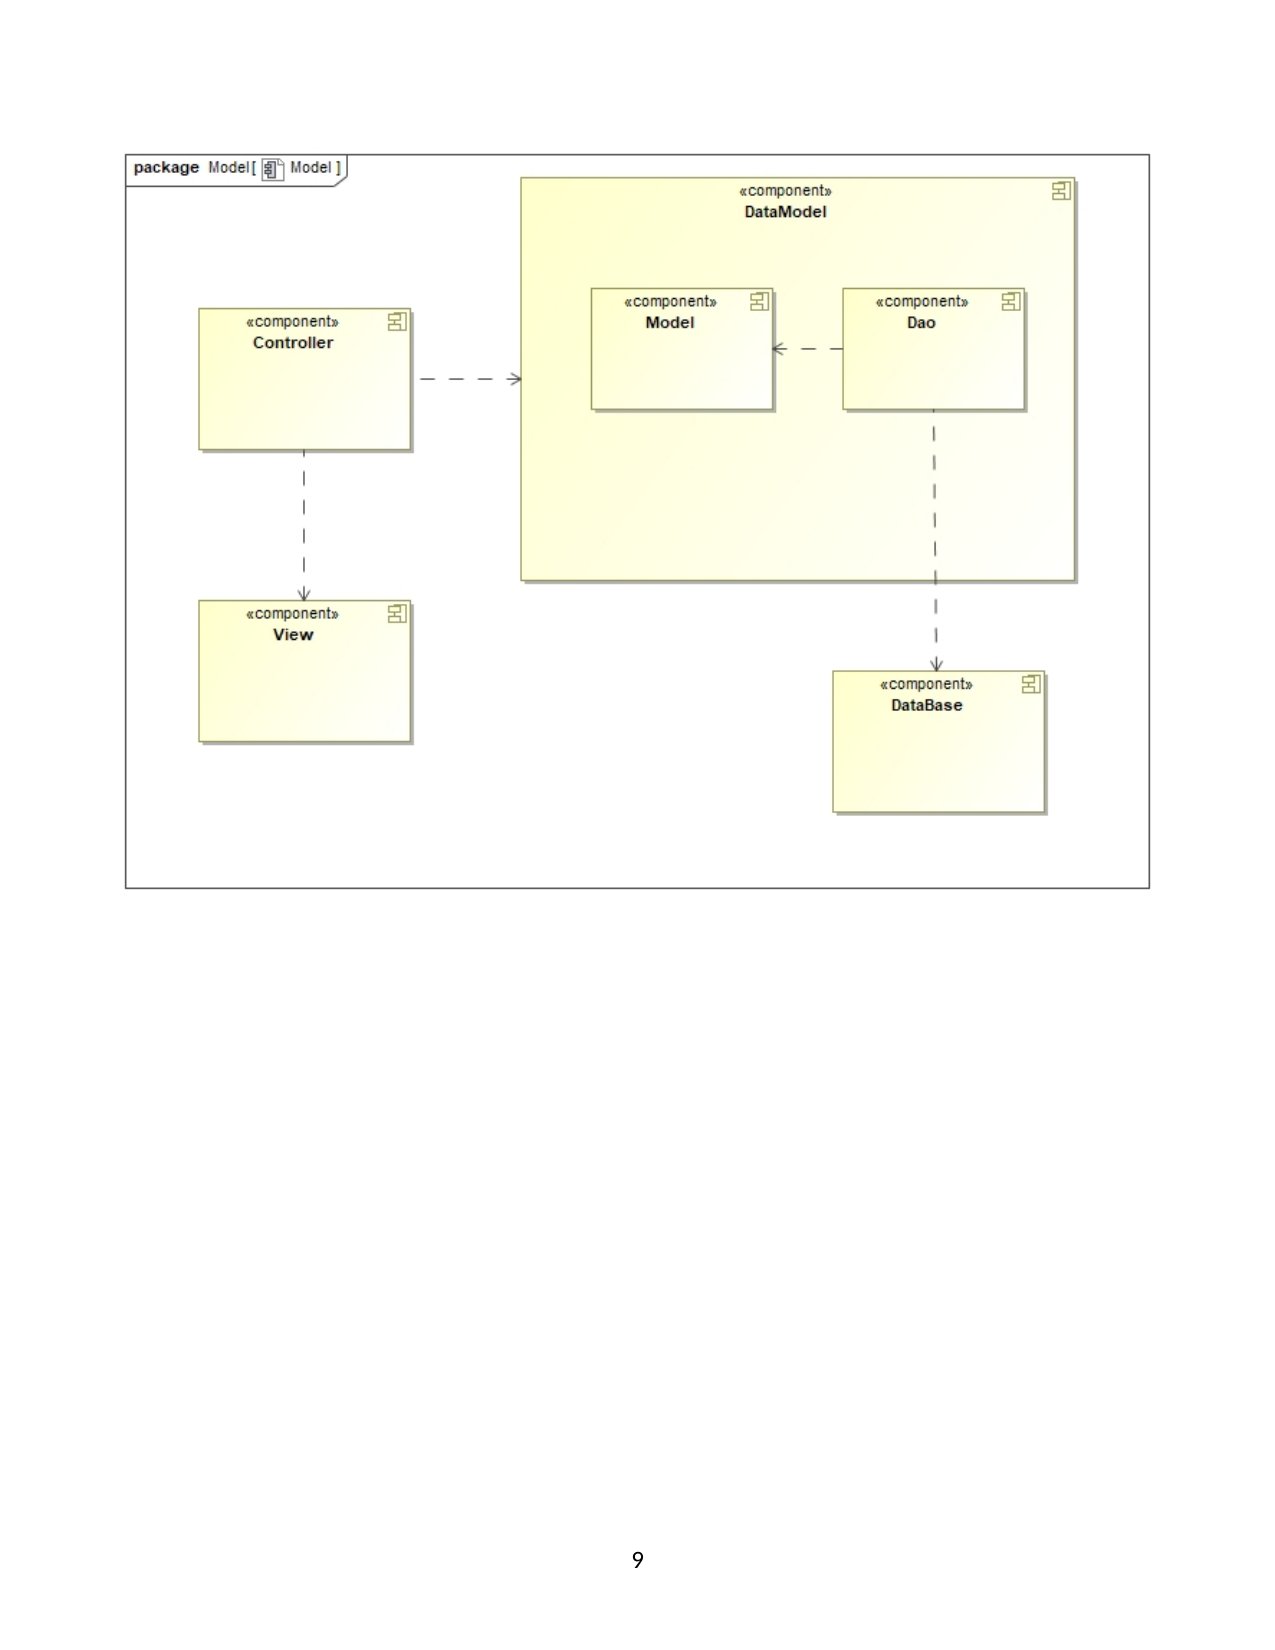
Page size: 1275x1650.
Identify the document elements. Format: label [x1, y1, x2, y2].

picture [118, 147, 1156, 895]
